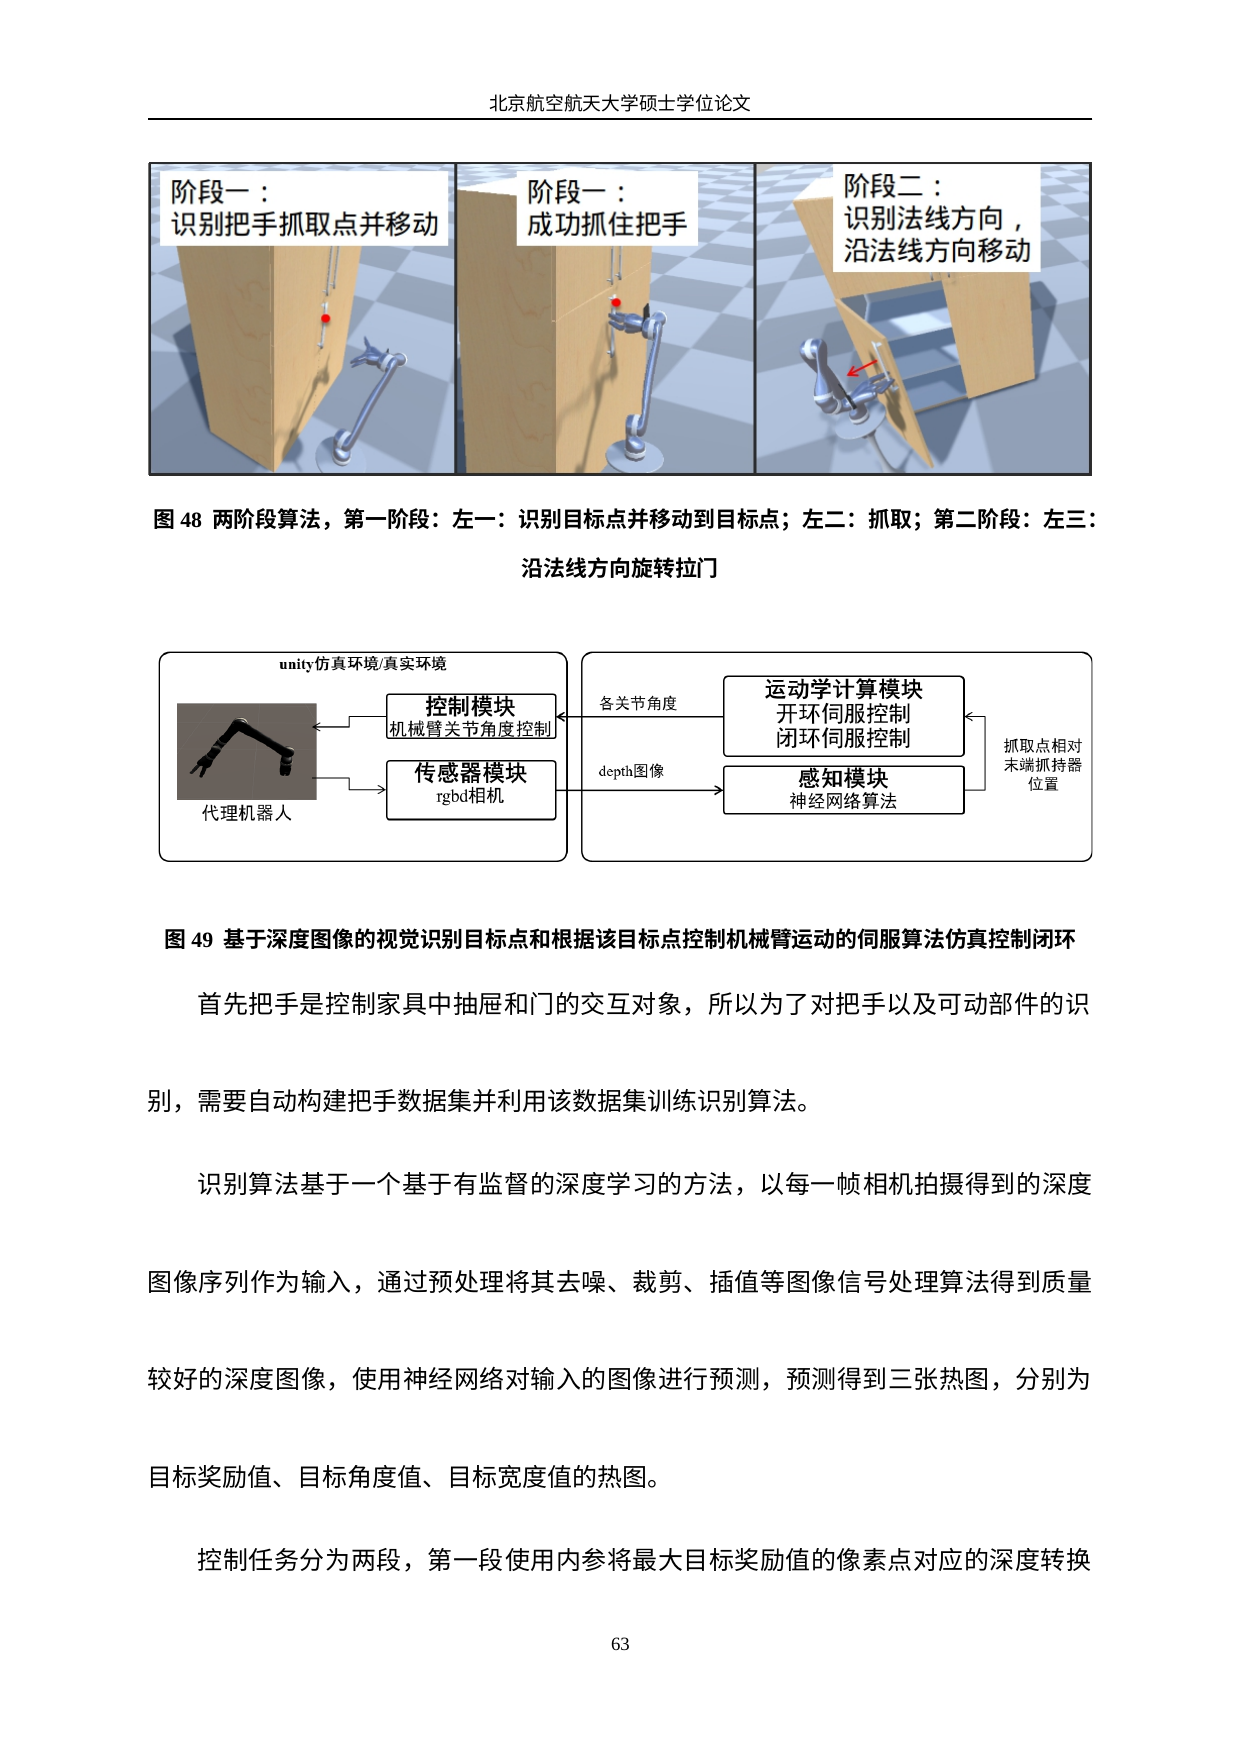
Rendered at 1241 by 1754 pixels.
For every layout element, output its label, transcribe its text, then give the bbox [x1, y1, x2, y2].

picture [158, 647, 1093, 862]
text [148, 1526, 1092, 1591]
text 图 48 两阶段算法，第一阶段：左一：识别目标点并移动到目标点；左二：抓取；第二阶段：左三：沿法线方向旋转拉门 [148, 501, 1092, 583]
picture [148, 162, 1093, 476]
text 识别算法基于一个基于有监督的深度学习的方法，以每一帧相机拍摄得到的深度图像序列作为输入，通过预处理将其去噪、裁剪、插值等图像信号处理算法得到质量较好的深度图像，使用神经网络对输入的图像进行预测，预测得到三张热图，分别为目标奖励值、目标角度值、目标宽度值的热图。 [148, 1151, 1092, 1508]
text 首先把手是控制家具中抽屉和门的交互对象，所以为了对把手以及可动部件的识别，需要自动构建把手数据集并利用该数据集训练识别算法。 [148, 970, 1092, 1132]
